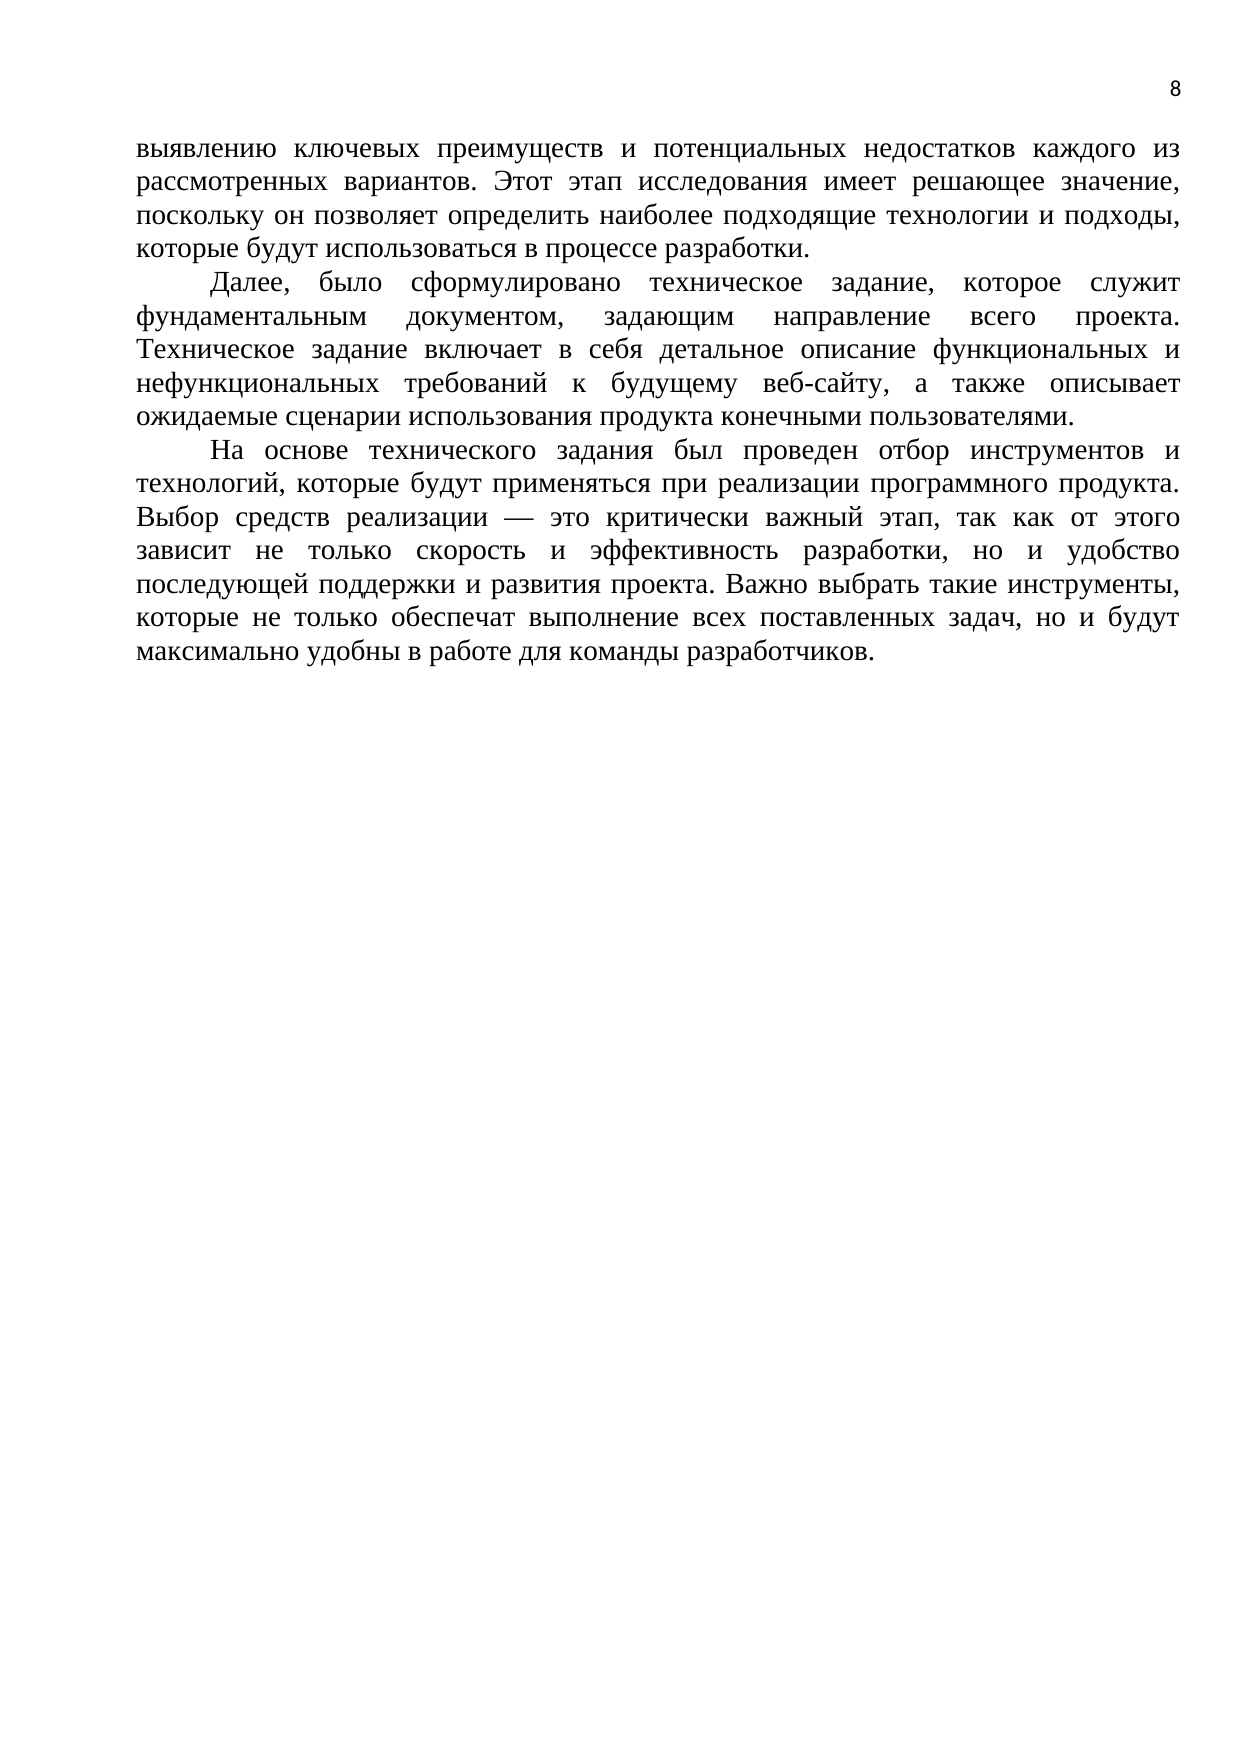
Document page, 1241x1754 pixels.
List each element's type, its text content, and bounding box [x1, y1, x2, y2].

text Далее, было сформулировано техническое задание, которое служит фундаментальным документом, задающим направление всего проекта. Техническое задание включает в себя детальное описание функциональных и нефункциональных требований к будущему веб-сайту, а также описывает ожидаемые сценарии использования продукта конечными пользователями. [136, 264, 1181, 432]
text На основе технического задания был проведен отбор инструментов и технологий, которые будут применяться при реализации программного продукта. Выбор средств реализации — это критически важный этап, так как от этого зависит не только скорость и эффективность разработки, но и удобство последующей поддержки и развития проекта. Важно выбрать такие инструменты, которые не только обеспечат выполнение всех поставленных задач, но и будут максимально удобны в работе для команды разработчиков. [136, 432, 1181, 667]
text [136, 130, 1181, 264]
